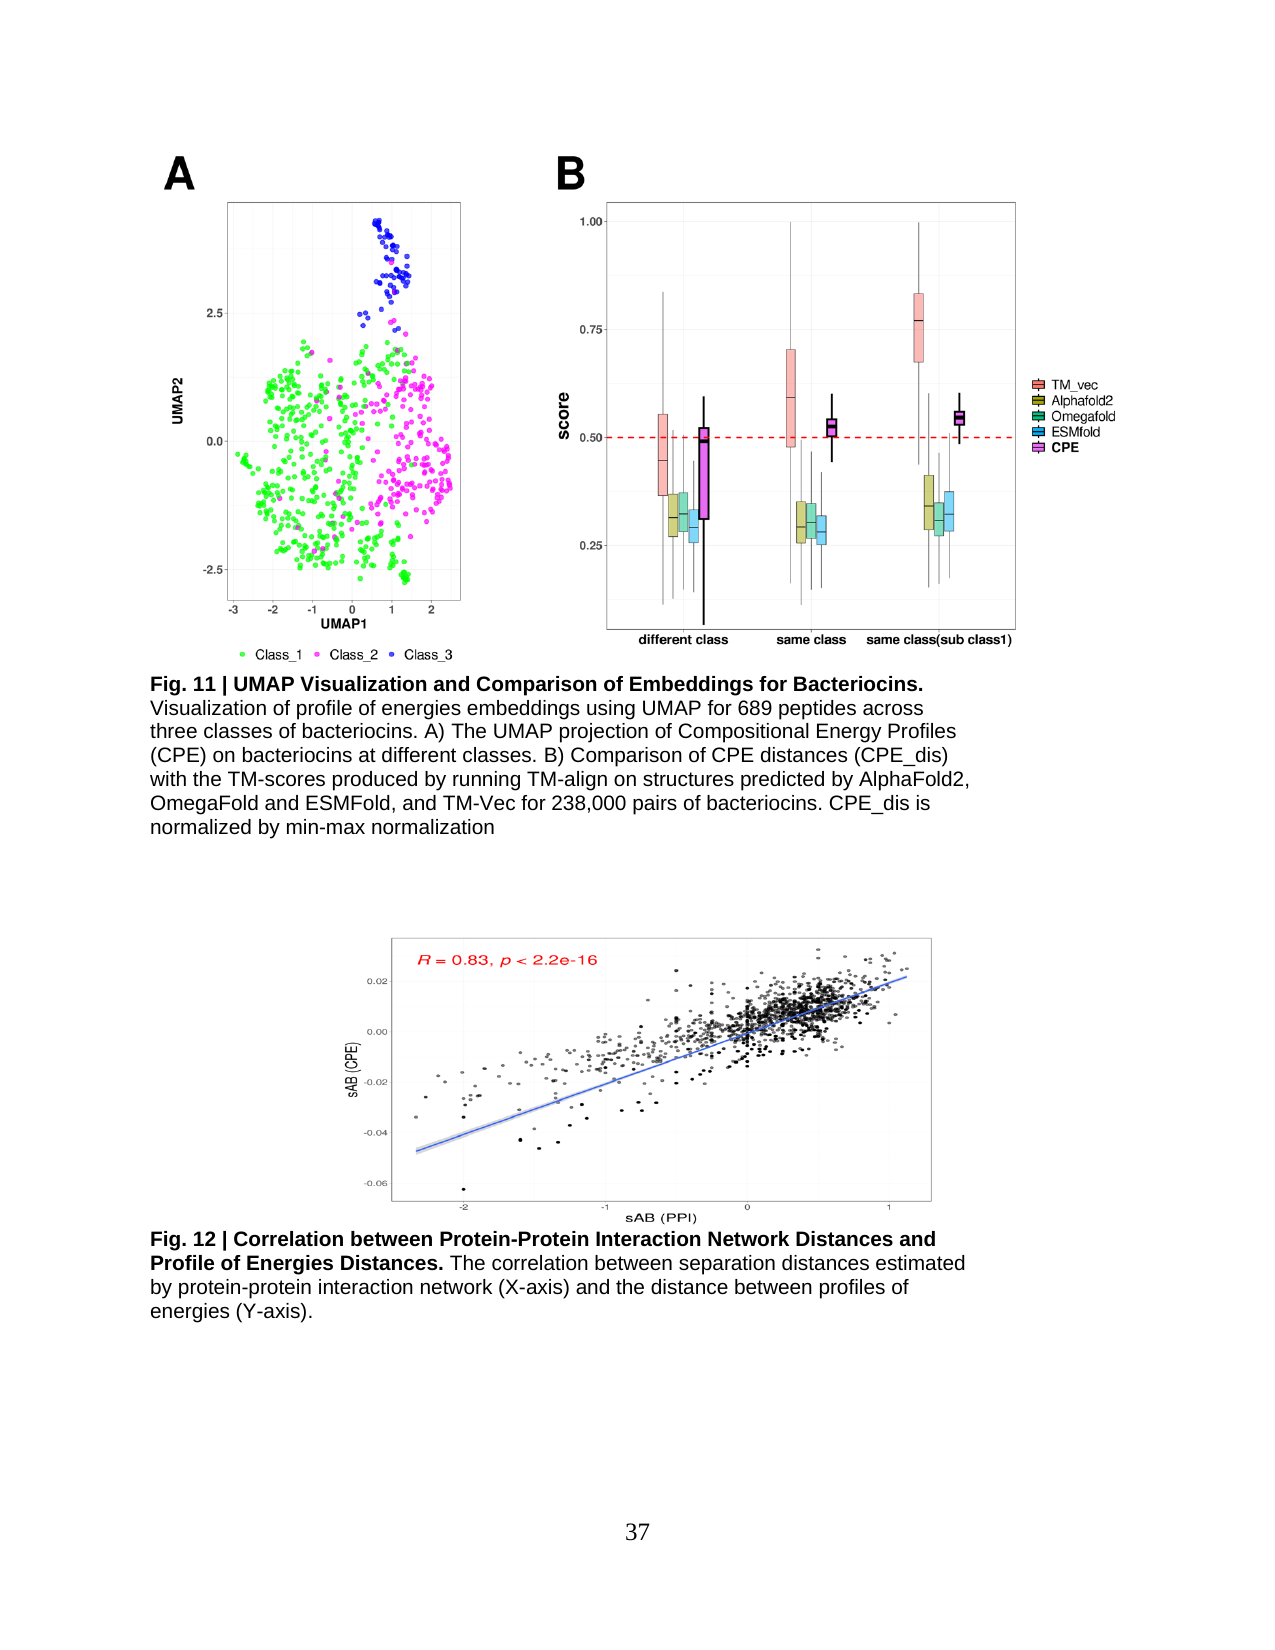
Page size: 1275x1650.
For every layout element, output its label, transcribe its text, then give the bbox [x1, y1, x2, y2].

picture [150, 150, 1127, 672]
picture [340, 935, 936, 1228]
text Fig. 11 | UMAP Visualization and Comparison of Embeddings for Bacteriocins. Visualization of profile of energies embeddings using UMAP for 689 peptides across three classes of bacteriocins. A) The UMAP projection of Compositional Energy Profiles (CPE) on bacteriocins at different classes. B) Comparison of CPE distances (CPE_dis) with the TM-scores produced by running TM-align on structures predicted by AlphaFold2, OmegaFold and ESMFold, and TM-Vec for 238,000 pairs of bacteriocins. CPE_dis is normalized by min-max normalization [150, 672, 977, 839]
text Fig. 12 | Correlation between Protein-Protein Interaction Network Distances and Profile of Energies Distances. The correlation between separation distances estimated by protein-protein interaction network (X-axis) and the distance between profiles of energies (Y-axis). [150, 1227, 992, 1323]
